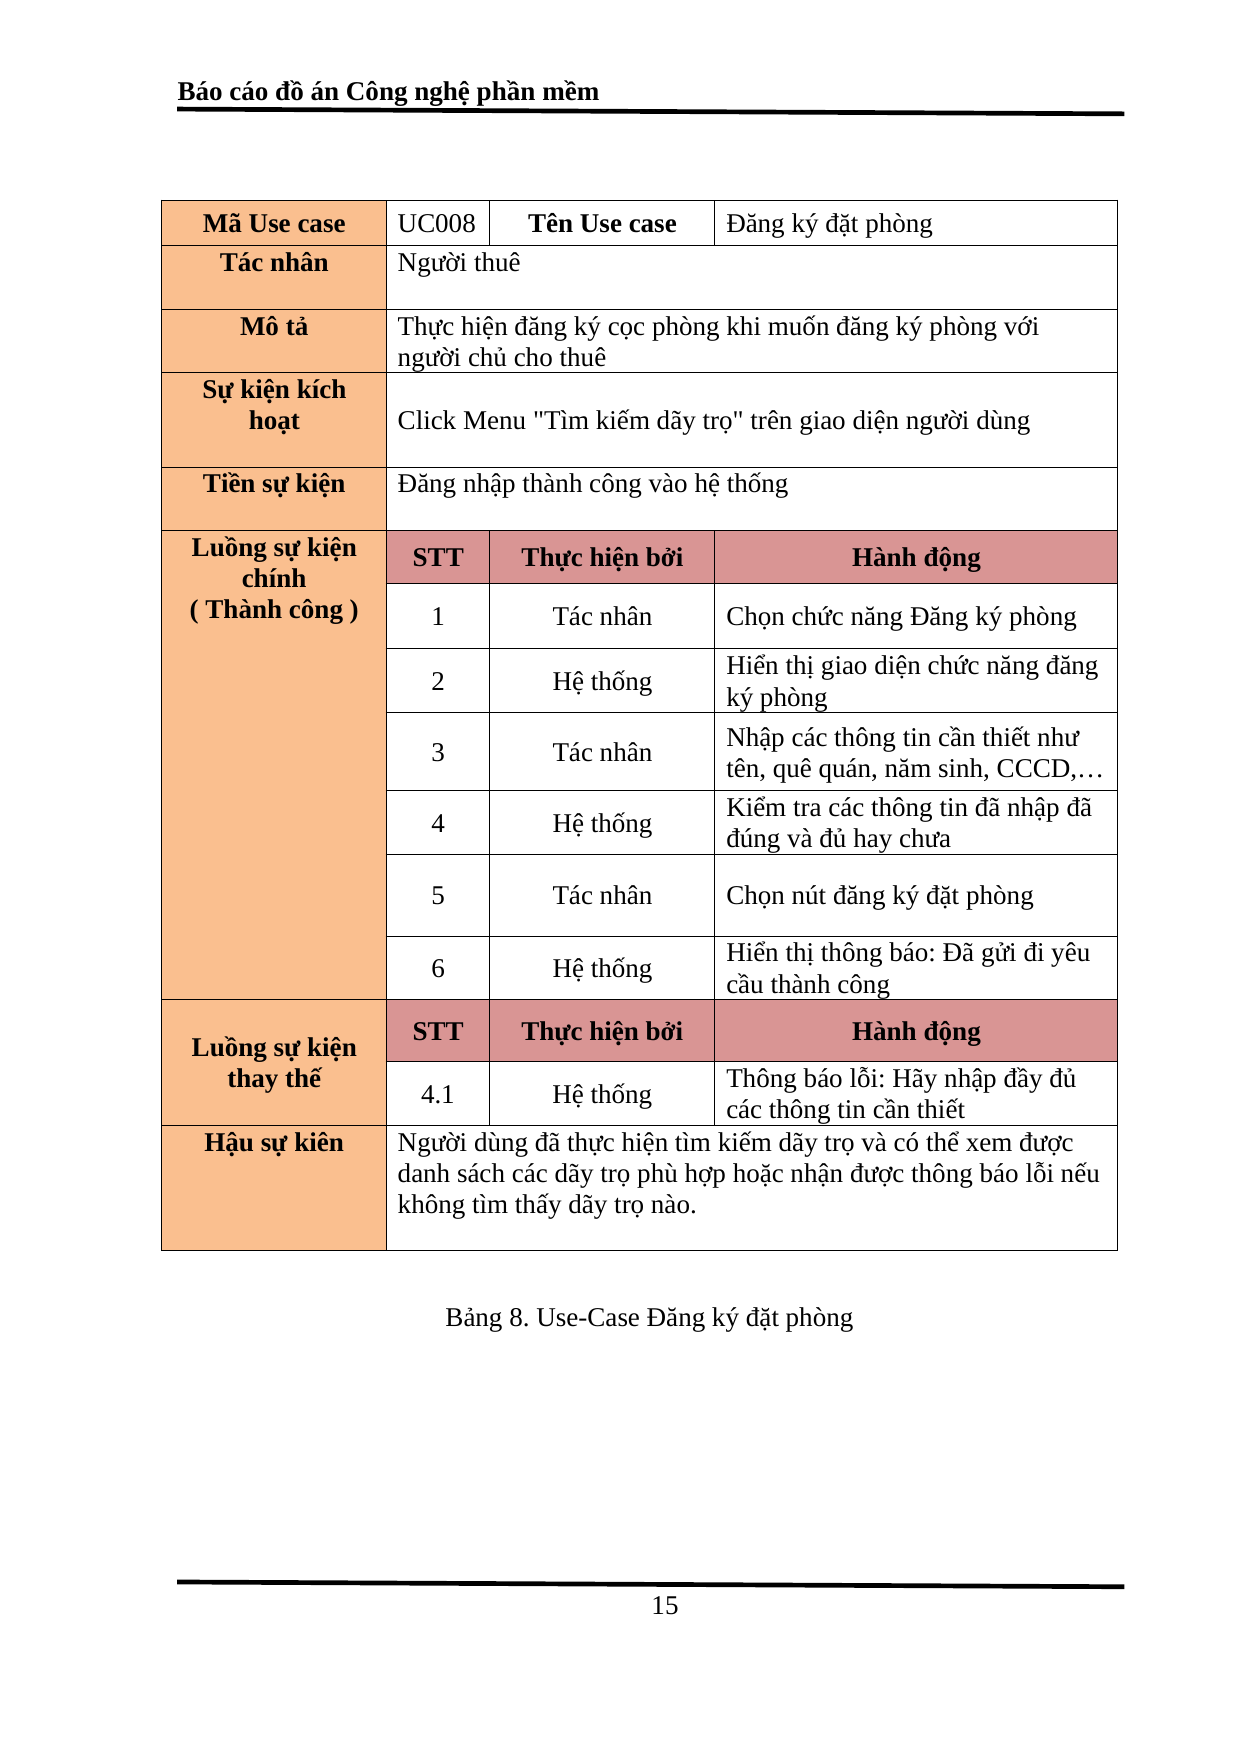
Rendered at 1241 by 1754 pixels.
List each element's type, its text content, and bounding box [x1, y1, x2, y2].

table_cell Người dùng đã thực hiện tìm kiếm dãy trọ và có thể xem được danh sách các dãy trọ phù hợp hoặc nhận được thông báo lỗi nếu không tìm thấy dãy trọ nào. [387, 1126, 1117, 1250]
table_header Tên Use case [490, 201, 714, 245]
table_cell Hệ thống [490, 791, 714, 854]
table_cell Tác nhân [490, 584, 714, 648]
table_cell Click Menu "Tìm kiếm dãy trọ" trên giao diện người dùng [387, 373, 1117, 467]
table_cell Chọn chức năng Đăng ký phòng [715, 584, 1117, 648]
table_cell Thực hiện bởi [490, 1000, 714, 1061]
table_cell Kiểm tra các thông tin đã nhập đã đúng và đủ hay chưa [715, 791, 1117, 854]
table_cell 4.1 [387, 1062, 489, 1125]
table_cell 3 [387, 713, 489, 790]
table_cell 2 [387, 649, 489, 712]
table_cell Hiển thị giao diện chức năng đăng ký phòng [715, 649, 1117, 712]
table_cell 4 [387, 791, 489, 854]
table_cell Thực hiện đăng ký cọc phòng khi muốn đăng ký phòng với người chủ cho thuê [387, 310, 1117, 372]
table_cell Hệ thống [490, 1062, 714, 1125]
table_cell Hệ thống [490, 649, 714, 712]
table_cell Hành động [715, 531, 1117, 583]
table_cell STT [387, 1000, 489, 1061]
table_cell Tác nhân [490, 855, 714, 936]
table_header UC008 [387, 201, 489, 245]
table_header Đăng ký đặt phòng [715, 201, 1117, 245]
table_cell Hậu sự kiên [162, 1126, 386, 1250]
table_cell Sự kiện kích hoạt [162, 373, 386, 467]
table_cell Chọn nút đăng ký đặt phòng [715, 855, 1117, 936]
table_cell Hệ thống [490, 937, 714, 999]
table_cell Luồng sự kiện thay thế [162, 1000, 386, 1125]
text Bảng 8. Use-Case Đăng ký đặt phòng [177, 1301, 1122, 1332]
table_cell Luồng sự kiện chính ( Thành công ) [162, 531, 386, 999]
table_header Mã Use case [162, 201, 386, 245]
table_cell Tác nhân [162, 246, 386, 309]
table_cell Nhập các thông tin cần thiết như tên, quê quán, năm sinh, CCCD,… [715, 713, 1117, 790]
table_cell Người thuê [387, 246, 1117, 309]
table_cell 6 [387, 937, 489, 999]
table_cell Đăng nhập thành công vào hệ thống [387, 468, 1117, 530]
table_cell Thông báo lỗi: Hãy nhập đầy đủ các thông tin cần thiết [715, 1062, 1117, 1125]
table_cell Tác nhân [490, 713, 714, 790]
table_cell 1 [387, 584, 489, 648]
table_cell Hiển thị thông báo: Đã gửi đi yêu cầu thành công [715, 937, 1117, 999]
table_cell Hành động [715, 1000, 1117, 1061]
table_cell 5 [387, 855, 489, 936]
table_cell STT [387, 531, 489, 583]
table_cell Tiền sự kiện [162, 468, 386, 530]
table_cell Thực hiện bởi [490, 531, 714, 583]
table_cell Mô tả [162, 310, 386, 372]
